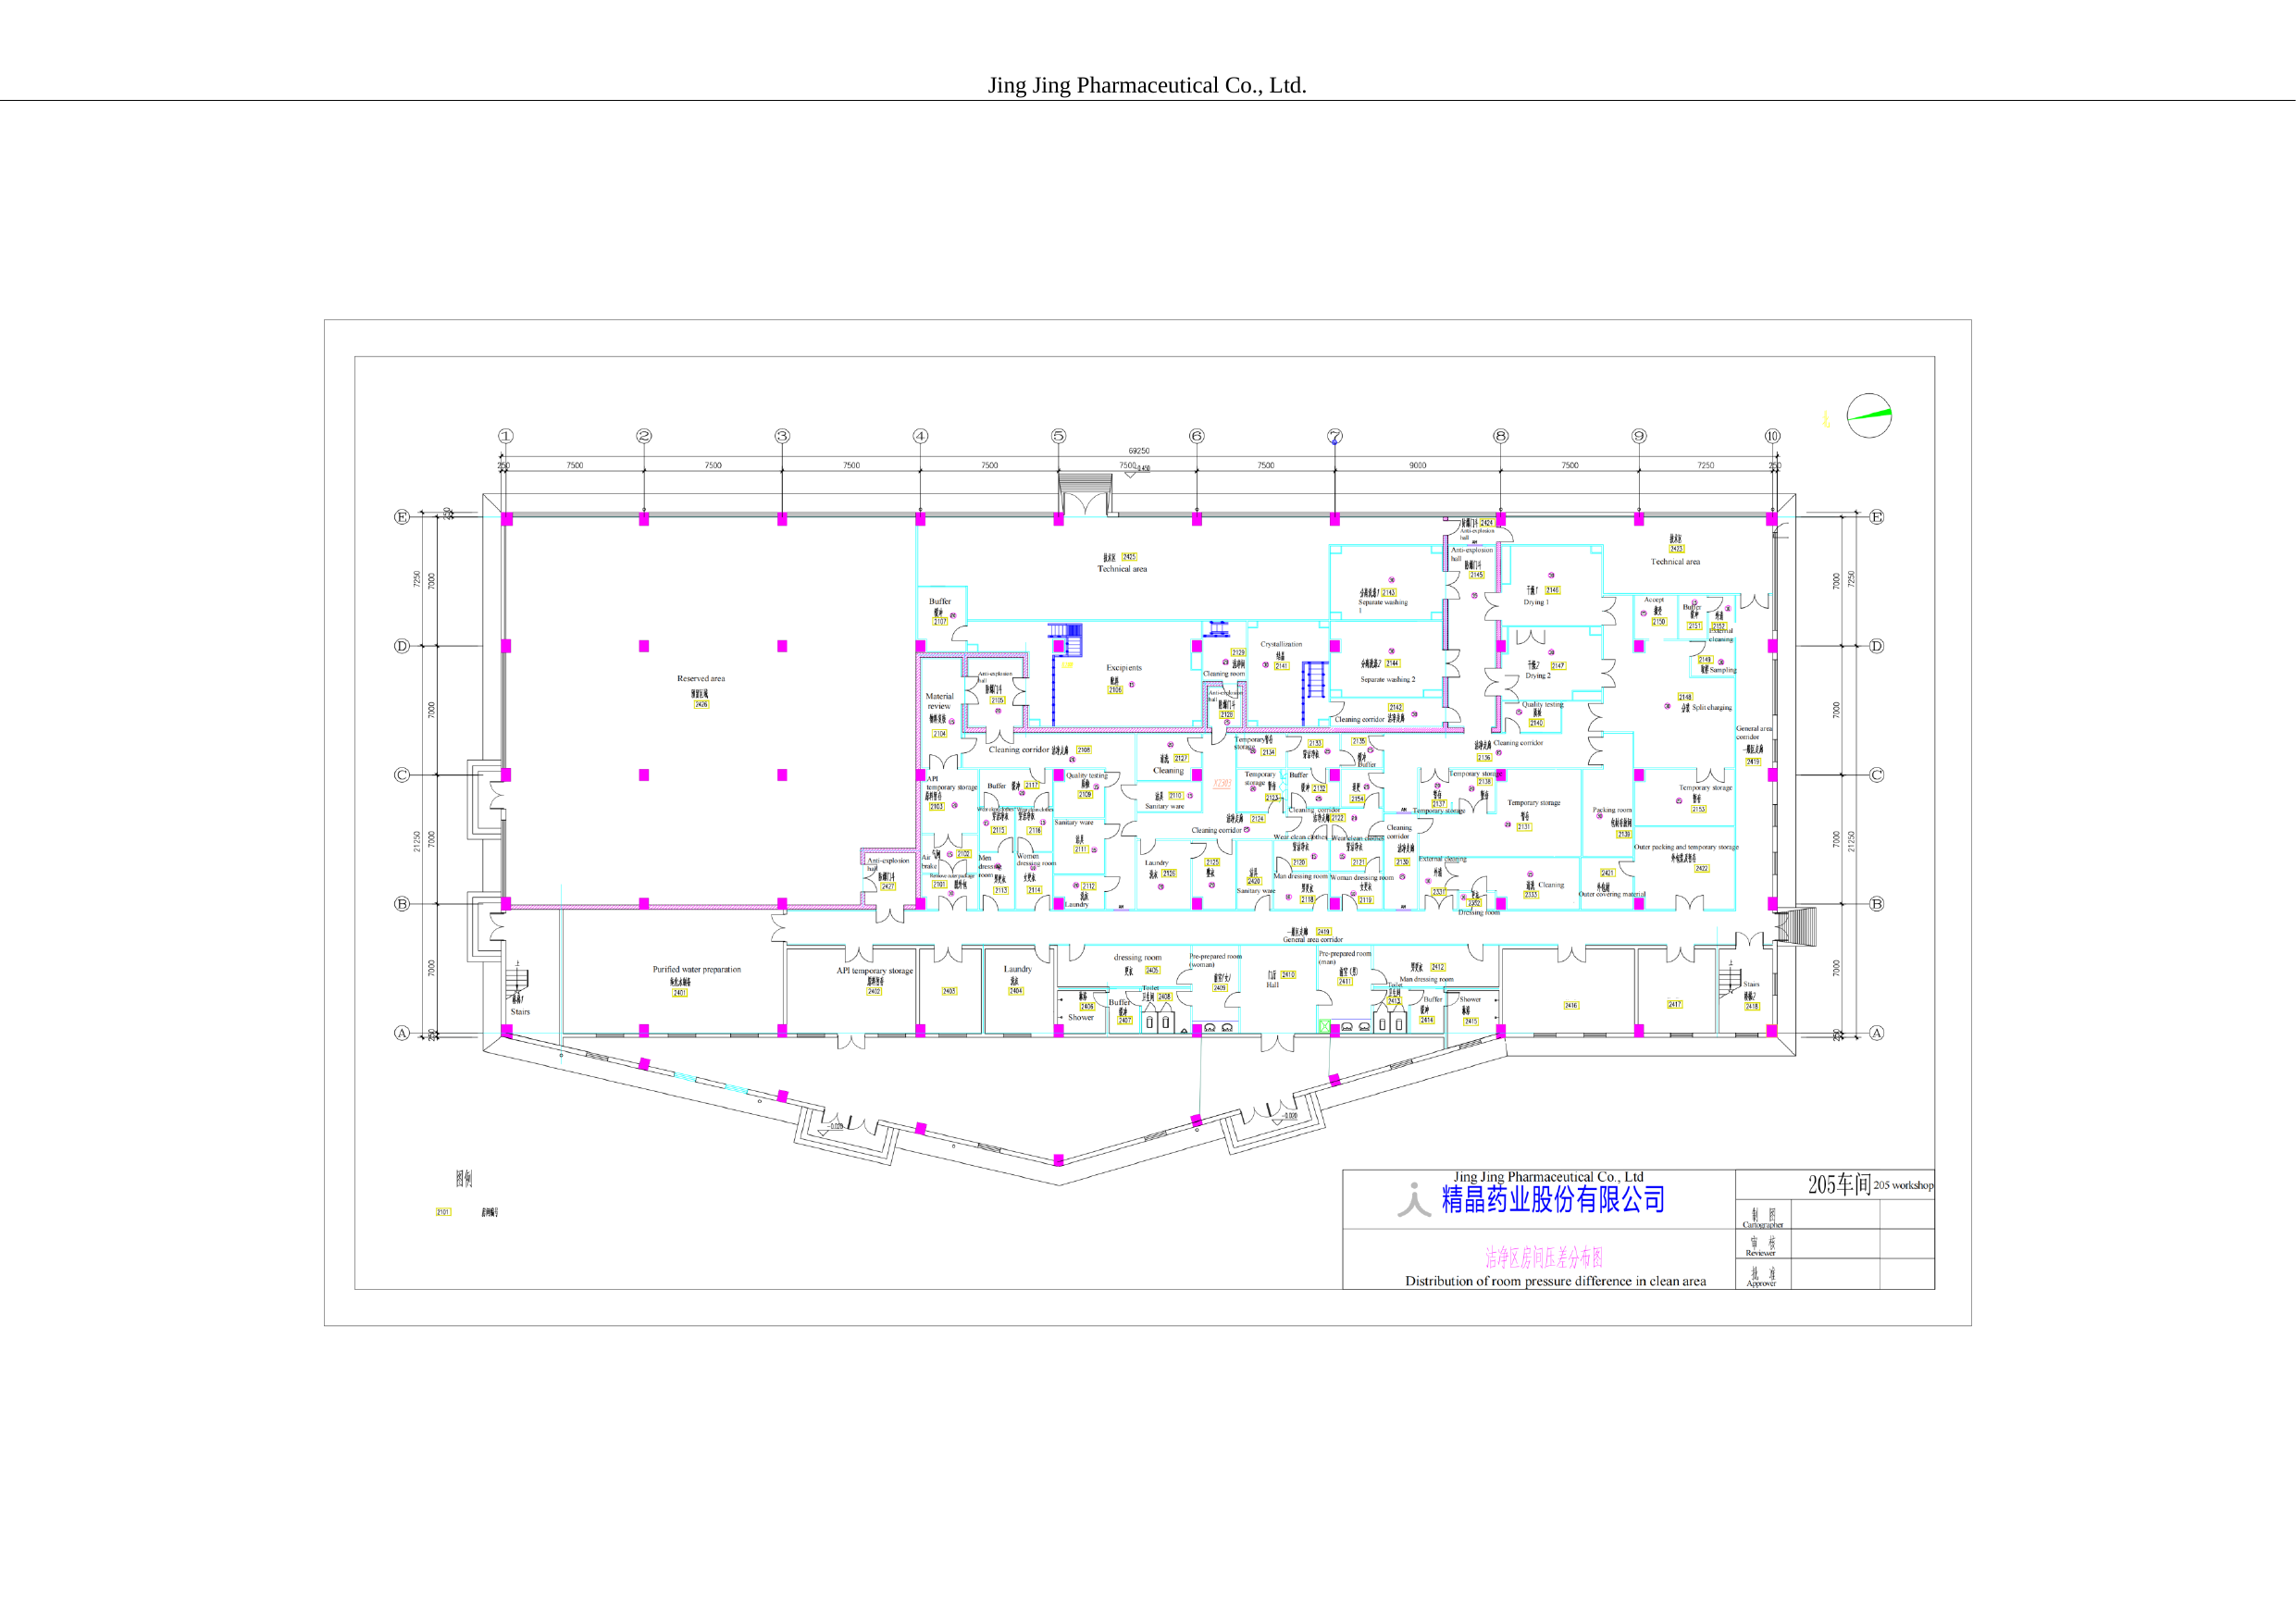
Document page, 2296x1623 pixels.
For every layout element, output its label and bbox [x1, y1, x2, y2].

picture [313, 232, 1983, 1412]
